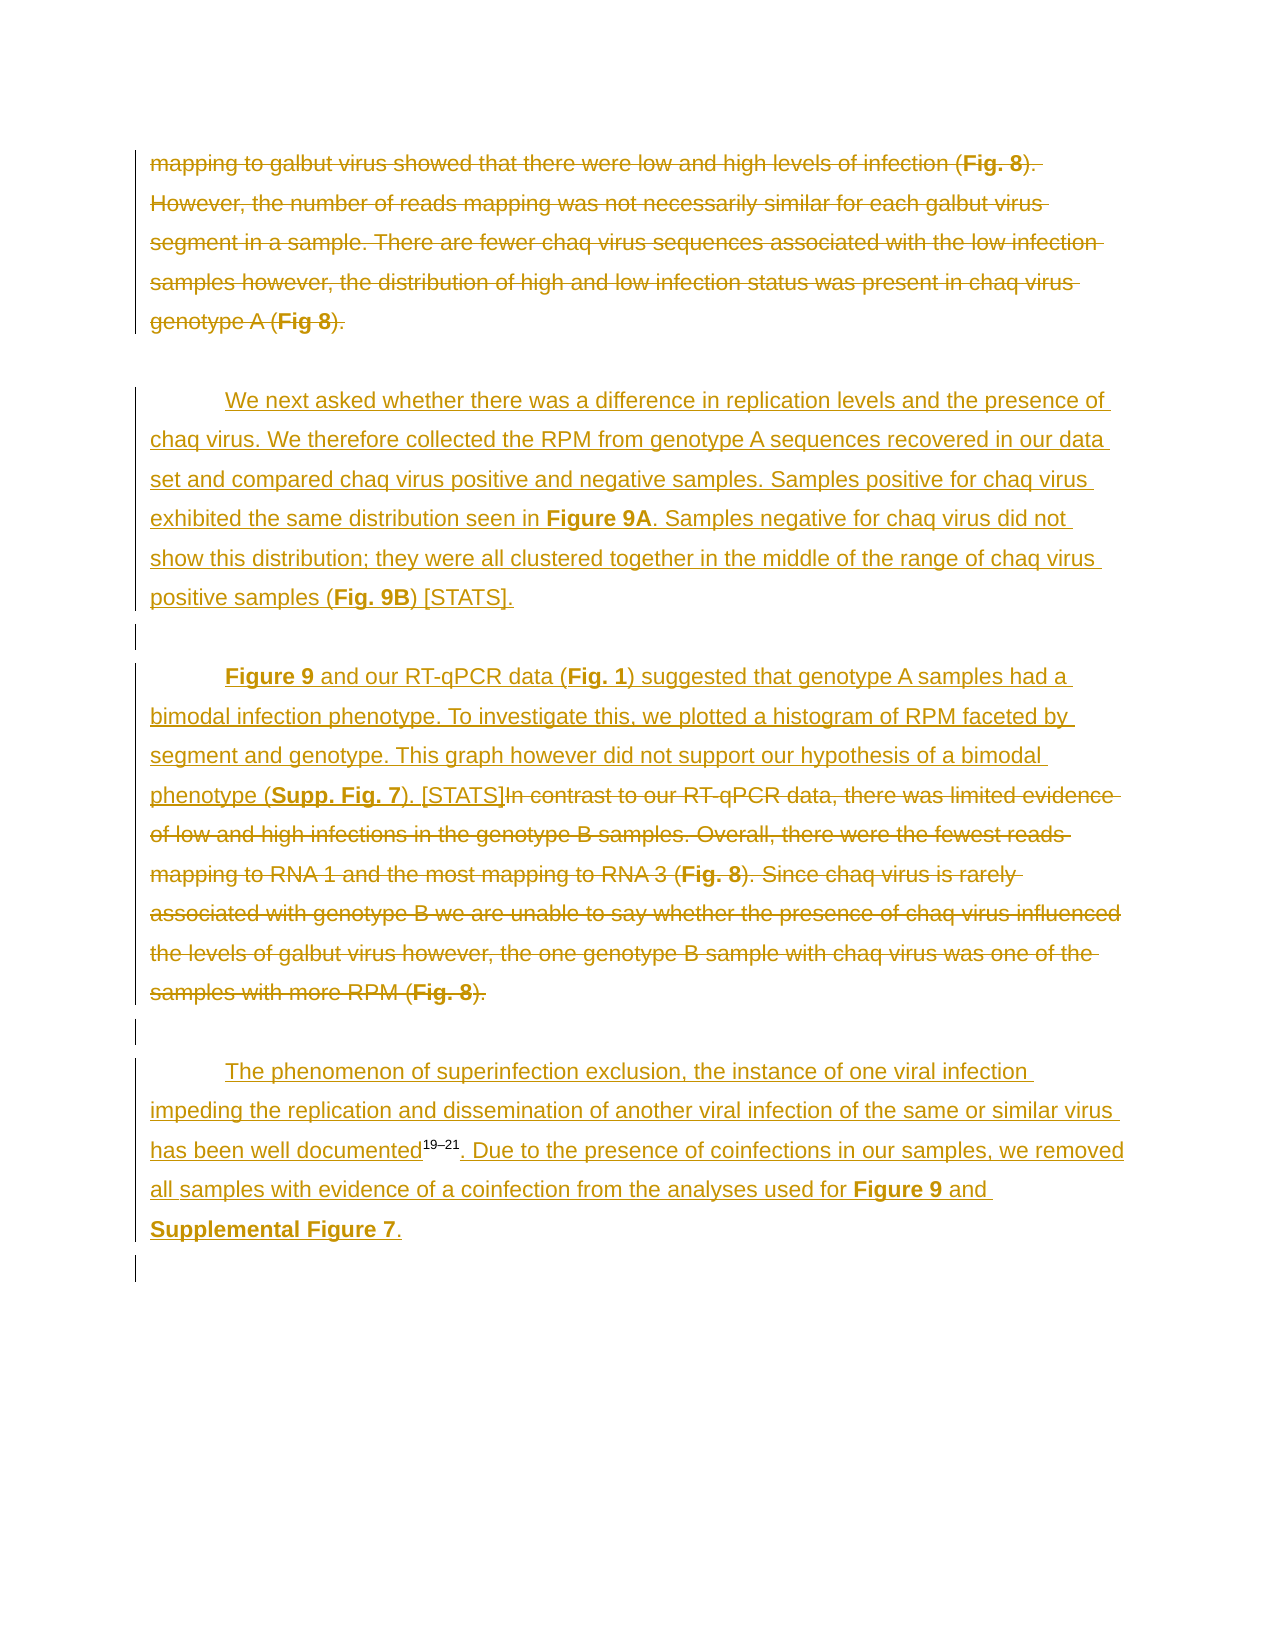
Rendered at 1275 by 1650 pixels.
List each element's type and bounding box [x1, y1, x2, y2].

text [150, 150, 1125, 334]
